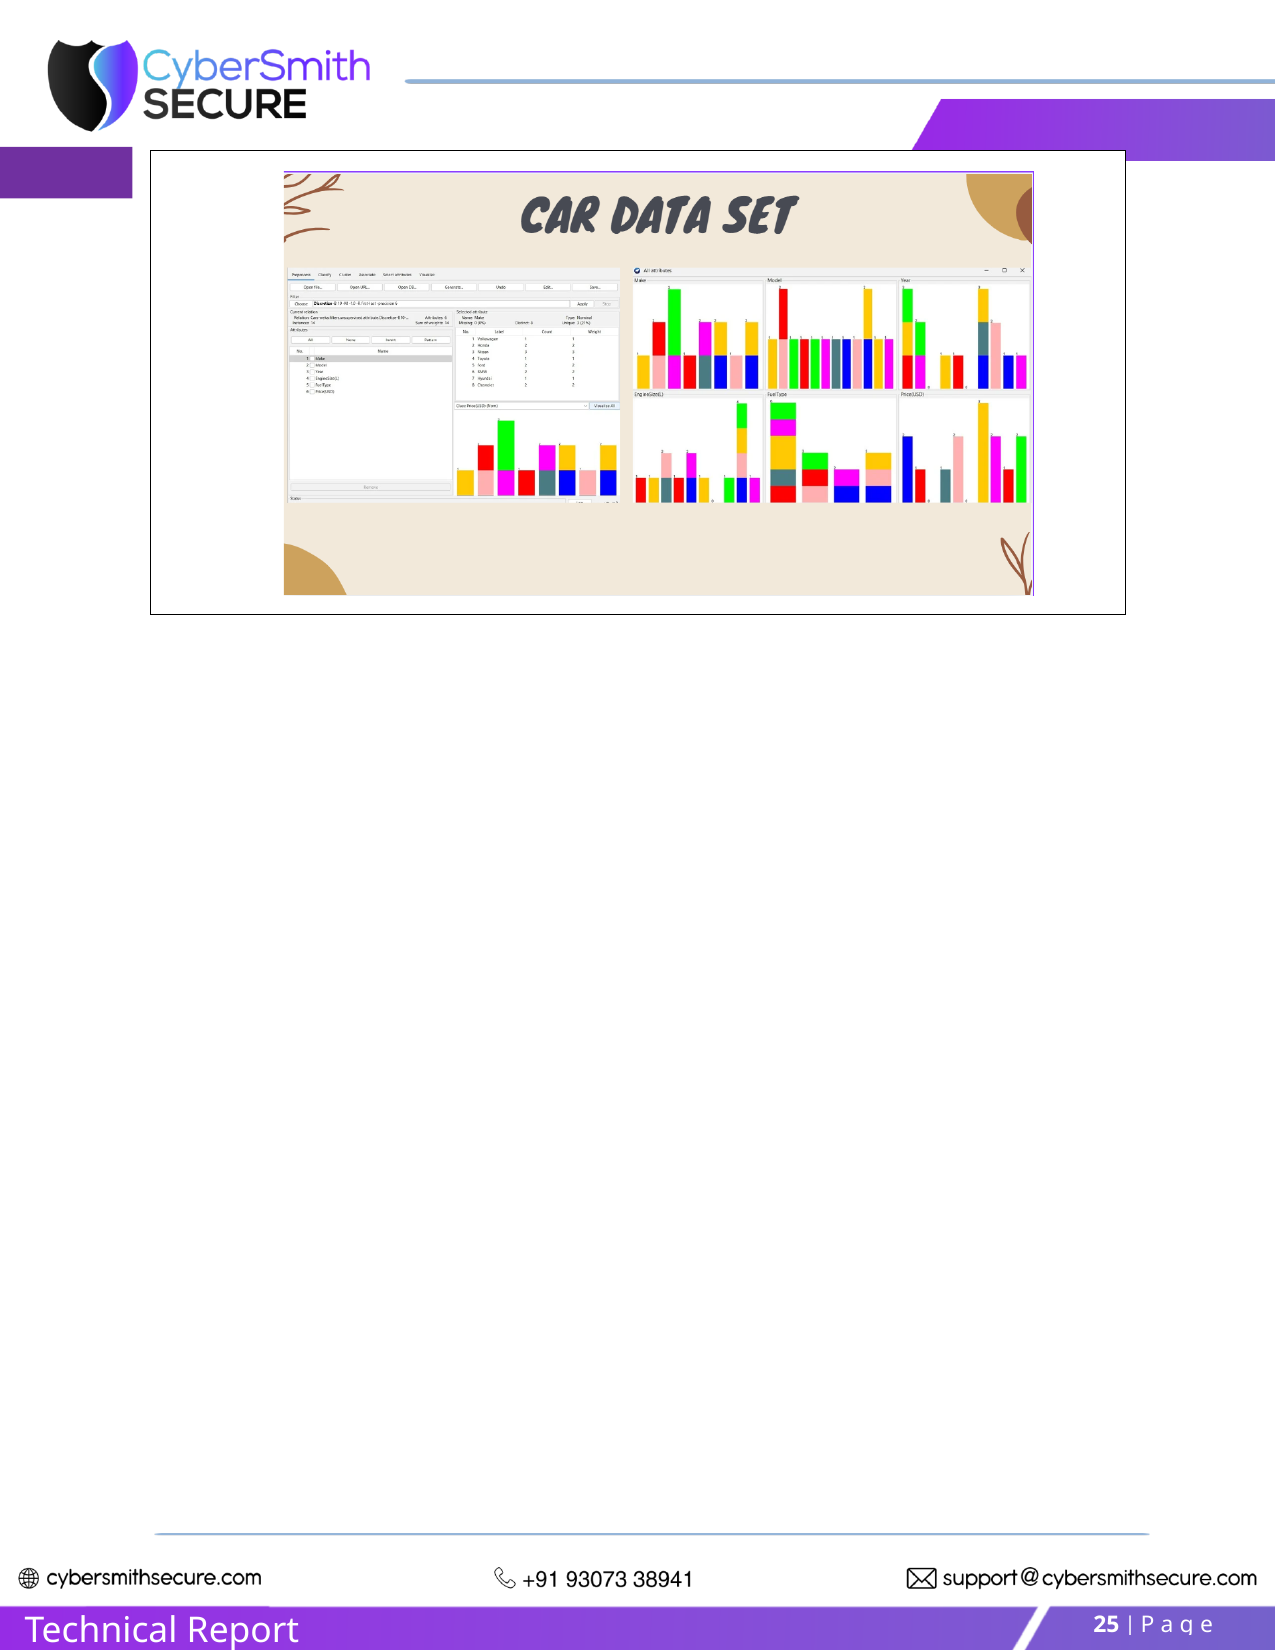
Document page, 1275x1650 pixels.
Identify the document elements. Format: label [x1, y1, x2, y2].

picture [0, 1533, 1275, 1650]
table_cell [151, 151, 1125, 614]
picture [283, 171, 1034, 596]
picture [234, 1625, 245, 1640]
picture [47, 40, 1275, 161]
